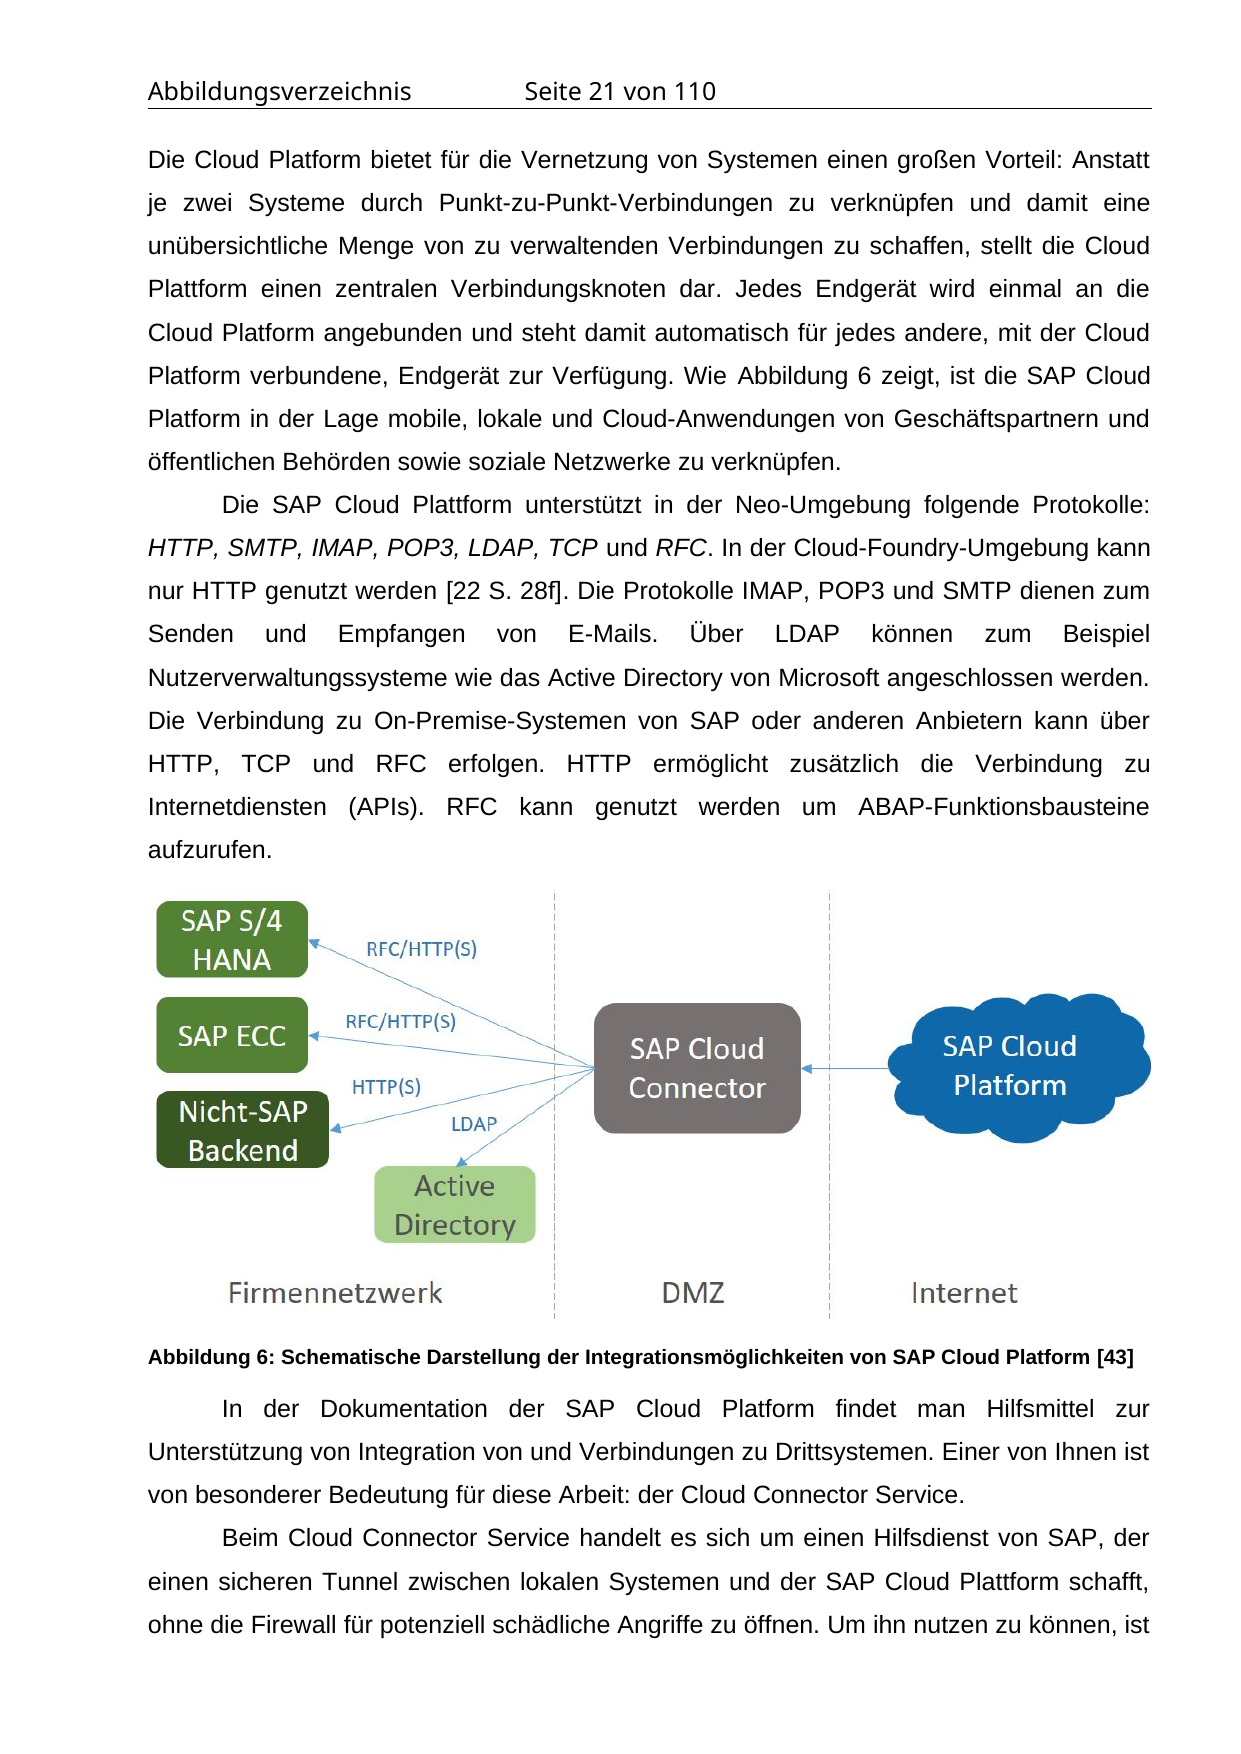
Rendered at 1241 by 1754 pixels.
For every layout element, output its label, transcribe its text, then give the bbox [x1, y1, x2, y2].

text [148, 1523, 1152, 1638]
picture [147, 890, 1152, 1319]
text Die SAP Cloud Plattform unterstützt in der Neo-Umgebung folgende Protokolle: HTTP, SMTP, IMAP, POP3, LDAP, TCP und RFC. In der Cloud-Foundry-Umgebung kann nur HTTP genutzt werden. Die Protokolle IMAP, POP3 und SMTP dienen zum Senden und Empfangen von E-Mails. Über LDAP können zum Beispiel Nutzerverwaltungssysteme wie das Active Directory von Microsoft angeschlossen werden. Die Verbindung zu On-Premise-Systemen von SAP oder anderen Anbietern kann über HTTP, TCP und RFC erfolgen. HTTP ermöglicht zusätzlich die Verbindung zu Internetdiensten (APIs). RFC kann genutzt werden um ABAP-Funktionsbausteine aufzurufen. [148, 490, 1152, 864]
text Abbildung : Schematische Darstellung der Integrationsmöglichkeiten von SAP Cloud Platform [148, 1319, 1152, 1369]
text In der Dokumentation der SAP Cloud Platform findet man Hilfsmittel zur Unterstützung von Integration von und Verbindungen zu Drittsystemen. Einer von Ihnen ist von besonderer Bedeutung für diese Arbeit: der Cloud Connector Service. [148, 1394, 1152, 1509]
text Die Cloud Platform bietet für die Vernetzung von Systemen einen großen Vorteil: Anstatt je zwei Systeme durch Punkt-zu-Punkt-Verbindungen zu verknüpfen und damit eine unübersichtliche Menge von zu verwaltenden Verbindungen zu schaffen, stellt die Cloud Plattform einen zentralen Verbindungsknoten dar. Jedes Endgerät wird einmal an die Cloud Platform angebunden und steht damit automatisch für jedes andere, mit der Cloud Platform verbundene, Endgerät zur Verfügung. Wie Abbildung 6 zeigt, ist die SAP Cloud Platform in der Lage mobile, lokale und Cloud-Anwendungen von Geschäftspartnern und öffentlichen Behörden sowie soziale Netzwerke zu verknüpfen. [148, 145, 1152, 476]
